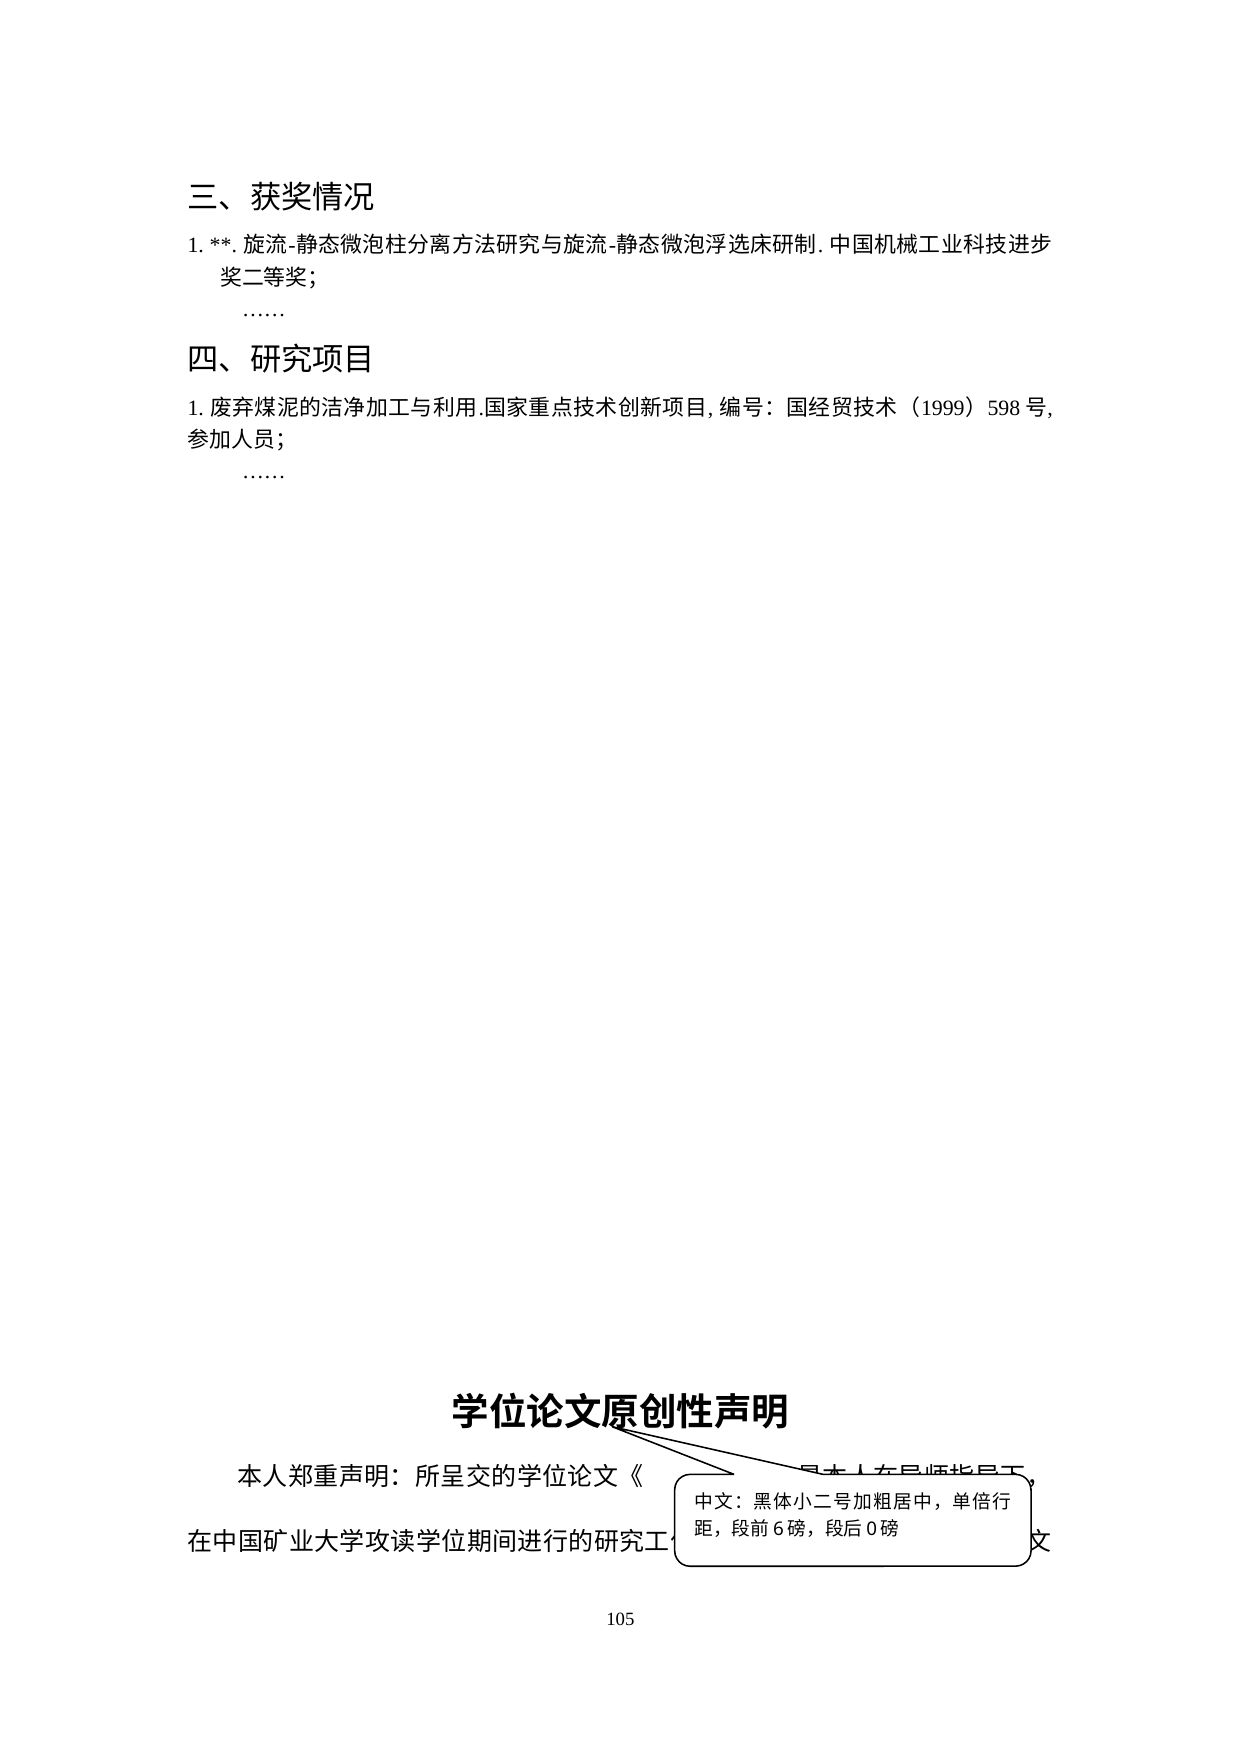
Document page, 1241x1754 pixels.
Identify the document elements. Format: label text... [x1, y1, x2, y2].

text …… [220, 454, 1053, 487]
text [187, 1442, 1053, 1572]
text 1. **. 旋流-静态微泡柱分离方法研究与旋流-静态微泡浮选床研制. 中国机械工业科技进步奖二等奖； [187, 227, 1053, 292]
text 学位论文原创性声明 [187, 1377, 1053, 1442]
text 四、研究项目 [187, 324, 1053, 389]
text …… [220, 292, 1053, 324]
text 三、获奖情况 [187, 162, 1053, 227]
text 1. 废弃煤泥的洁净加工与利用.国家重点技术创新项目, 编号：国经贸技术（1999）598号,参加人员； [187, 389, 1053, 454]
